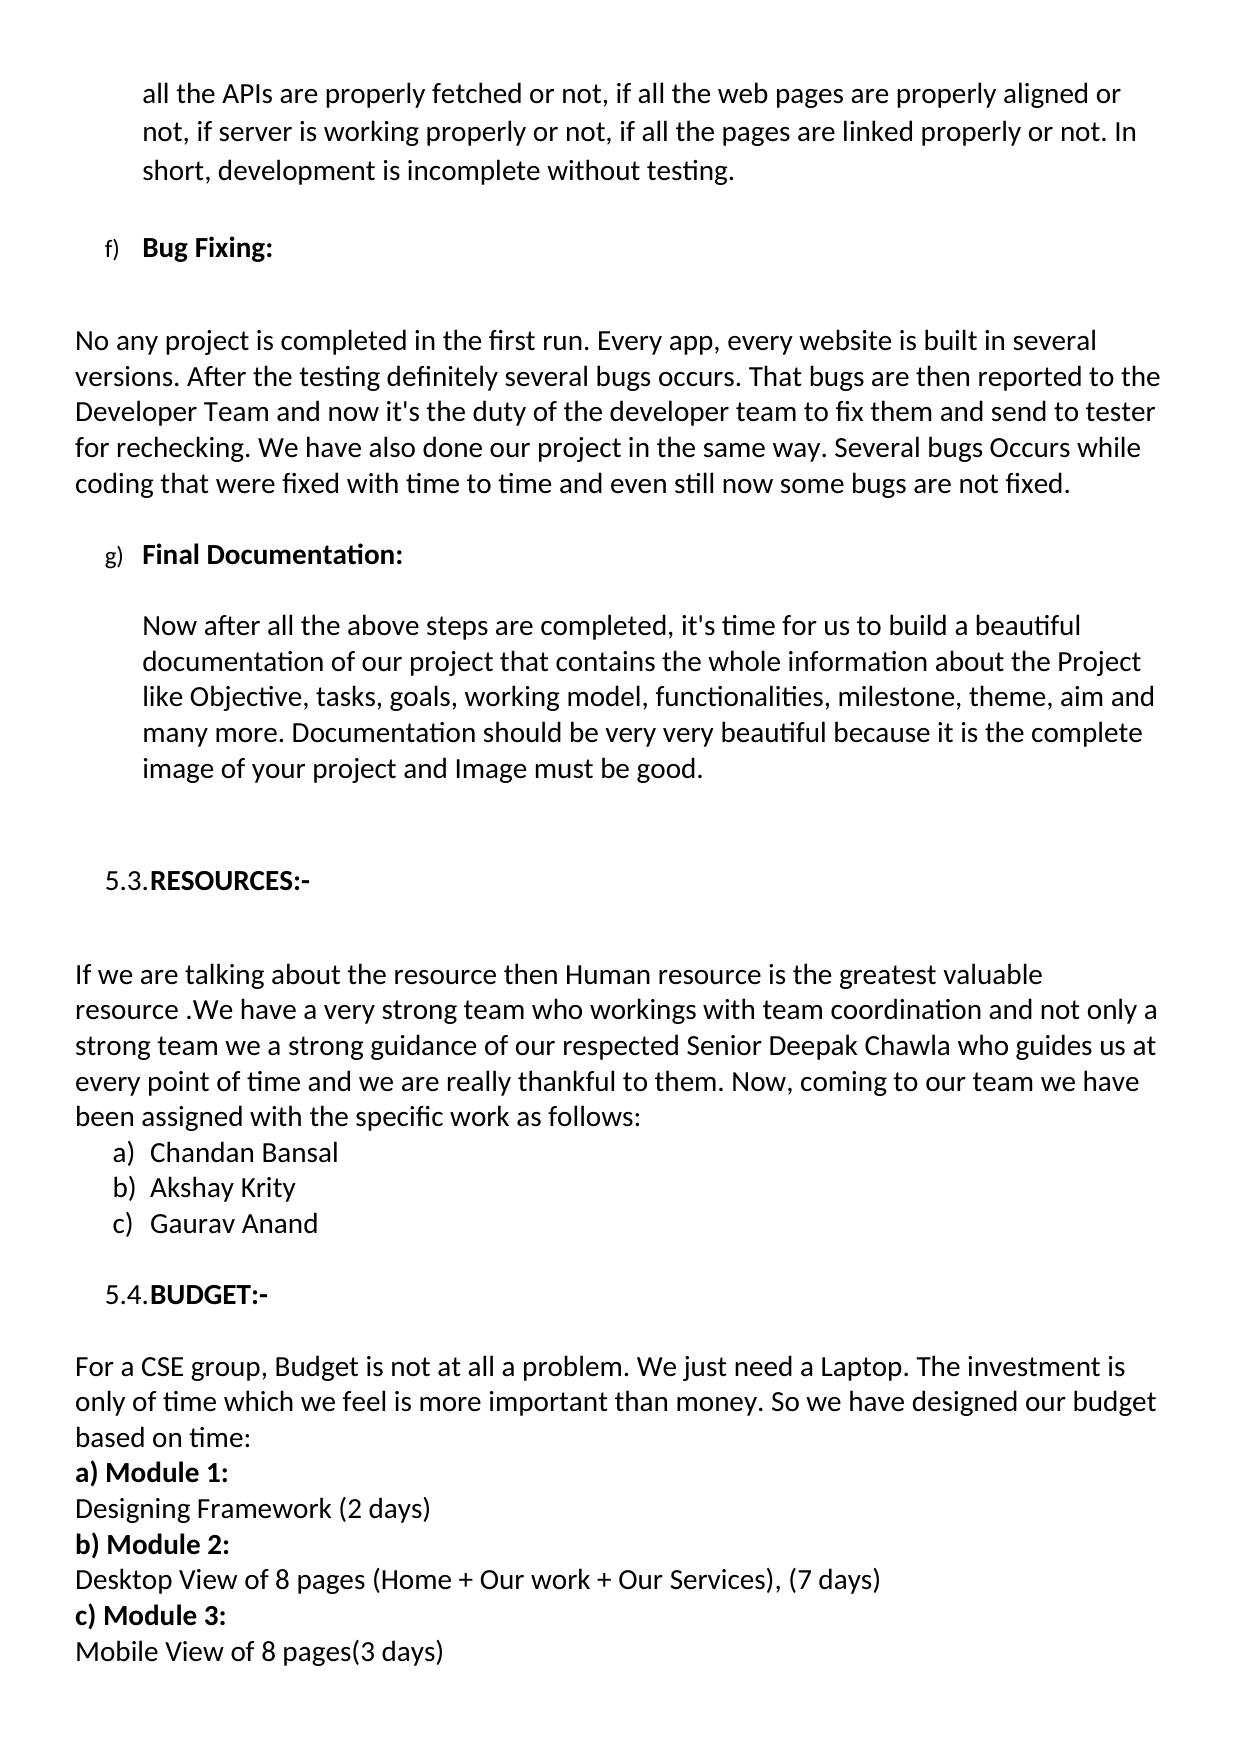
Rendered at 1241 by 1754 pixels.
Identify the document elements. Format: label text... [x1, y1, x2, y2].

text a) Module 1: [75, 1454, 1165, 1490]
text Desktop View of 8 pages (Home + Our work + Our Services), (7 days) [75, 1561, 1165, 1597]
text Developer Team and now it's the duty of the developer team to fix them and send to tester for rechecking. We have also done our project in the same way. Several bugs Occurs while coding that were fixed with time to time and even still now some bugs are not fixed. [75, 393, 1165, 500]
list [142, 75, 1165, 187]
text Now after all the above steps are completed, it's time for us to build a beautiful documentation of our project that contains the whole information about the Project like Objective, tasks, goals, working model, functionalities, milestone, theme, aim and many more. Documentation should be very very beautiful because it is the complete image of your project and Image must be good. [142, 607, 1165, 785]
text b) Module 2: [75, 1526, 1165, 1561]
text Designing Framework (2 days) [75, 1490, 1165, 1526]
list BUDGET:- [104, 1276, 1165, 1312]
text No any project is completed in the first run. Every app, every website is built in several versions. After the testing definitely several bugs occurs. That bugs are then reported to the [75, 322, 1165, 393]
text For a CSE group, Budget is not at all a problem. We just need a Laptop. The investment is only of time which we feel is more important than money. So we have designed our budget based on time: [75, 1348, 1165, 1454]
list Bug Fixing: [104, 229, 1165, 264]
list RESOURCES:- [104, 862, 1165, 898]
list Gaurav Anand [112, 1205, 1165, 1241]
text Mobile View of 8 pages(3 days) [75, 1633, 1165, 1668]
list Akshay Krity [112, 1169, 1165, 1205]
list Chandan Bansal [112, 1134, 1165, 1169]
text If we are talking about the resource then Human resource is the greatest valuable resource .We have a very strong team who workings with team coordination and not only a strong team we a strong guidance of our respected Senior Deepak Chawla who guides us at every point of time and we are really thankful to them. Now, coming to our team we have been assigned with the specific work as follows: [75, 956, 1165, 1134]
text c) Module 3: [75, 1597, 1165, 1633]
list Final Documentation: [104, 536, 1165, 572]
